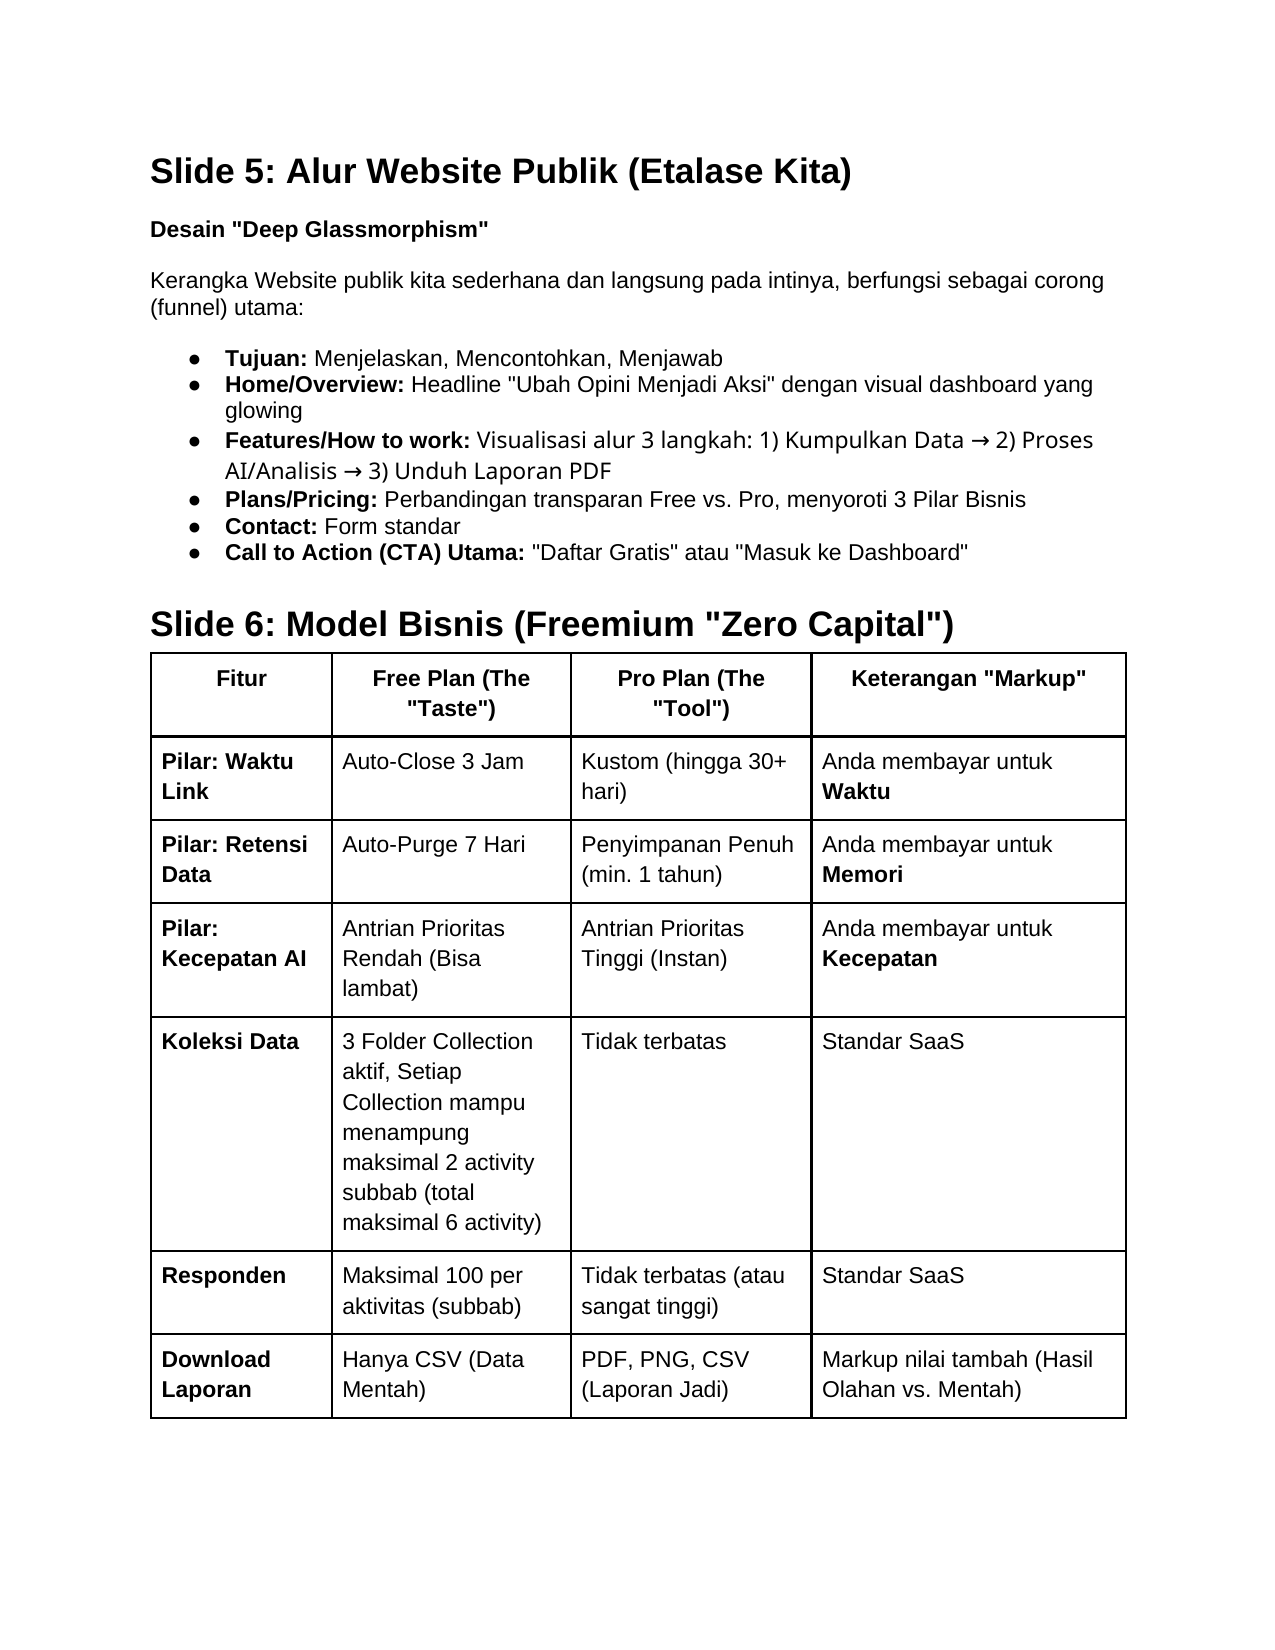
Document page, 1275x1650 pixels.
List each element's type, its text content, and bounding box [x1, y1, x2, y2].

table_cell Responden [152, 1252, 331, 1333]
table_cell Anda membayar untuk Kecepatan [813, 904, 1125, 1016]
table_cell Anda membayar untuk Memori [813, 821, 1125, 902]
table_cell Auto-Purge 7 Hari [333, 821, 570, 902]
table_cell Markup nilai tambah (Hasil Olahan vs. Mentah) [813, 1335, 1125, 1417]
list Features/How to work: Visualisasi alur 3 langkah: 1) Kumpulkan Data → 2) Proses AI/Analisis → 3) Unduh Laporan PDF [187, 424, 1125, 486]
table_cell Standar SaaS [813, 1018, 1125, 1250]
table_cell Anda membayar untuk Waktu [813, 738, 1125, 819]
table_cell Maksimal 100 per aktivitas (subbab) [333, 1252, 570, 1333]
table_cell Auto-Close 3 Jam [333, 738, 570, 819]
table_cell PDF, PNG, CSV (Laporan Jadi) [572, 1335, 810, 1417]
text Desain "Deep Glassmorphism" [150, 216, 1125, 242]
table_cell Koleksi Data [152, 1018, 331, 1250]
table_cell 3 Folder Collection aktif, Setiap Collection mampu menampung maksimal 2 activity subbab (total maksimal 6 activity) [333, 1018, 570, 1250]
list Home/Overview: Headline "Ubah Opini Menjadi Aksi" dengan visual dashboard yang glowing [187, 371, 1125, 424]
subtitle Slide 6: Model Bisnis (Freemium "Zero Capital") [150, 603, 1125, 644]
table_header Keterangan "Markup" [813, 654, 1125, 735]
list Plans/Pricing: Perbandingan transparan Free vs. Pro, menyoroti 3 Pilar Bisnis [187, 486, 1125, 513]
table_cell Standar SaaS [813, 1252, 1125, 1333]
table_cell Tidak terbatas [572, 1018, 810, 1250]
table_cell Pilar: Retensi Data [152, 821, 331, 902]
table_cell Antrian Prioritas Rendah (Bisa lambat) [333, 904, 570, 1016]
table_cell Tidak terbatas (atau sangat tinggi) [572, 1252, 810, 1333]
text Kerangka Website publik kita sederhana dan langsung pada intinya, berfungsi sebagai corong (funnel) utama: [150, 267, 1125, 320]
subtitle Slide 5: Alur Website Publik (Etalase Kita) [150, 150, 1125, 191]
table_cell Penyimpanan Penuh (min. 1 tahun) [572, 821, 810, 902]
table_header Free Plan (The "Taste") [333, 654, 570, 735]
table_cell Pilar: Kecepatan AI [152, 904, 331, 1016]
table_cell Pilar: Waktu Link [152, 738, 331, 819]
list Tujuan: Menjelaskan, Mencontohkan, Menjawab [187, 345, 1125, 371]
table_header Fitur [152, 654, 331, 735]
table_cell Hanya CSV (Data Mentah) [333, 1335, 570, 1417]
list Contact: Form standar [187, 513, 1125, 539]
table_header Pro Plan (The "Tool") [572, 654, 810, 735]
list Call to Action (CTA) Utama: "Daftar Gratis" atau "Masuk ke Dashboard" [187, 539, 1125, 565]
table_cell Download Laporan [152, 1335, 331, 1417]
table_cell Kustom (hingga 30+ hari) [572, 738, 810, 819]
table_cell Antrian Prioritas Tinggi (Instan) [572, 904, 810, 1016]
